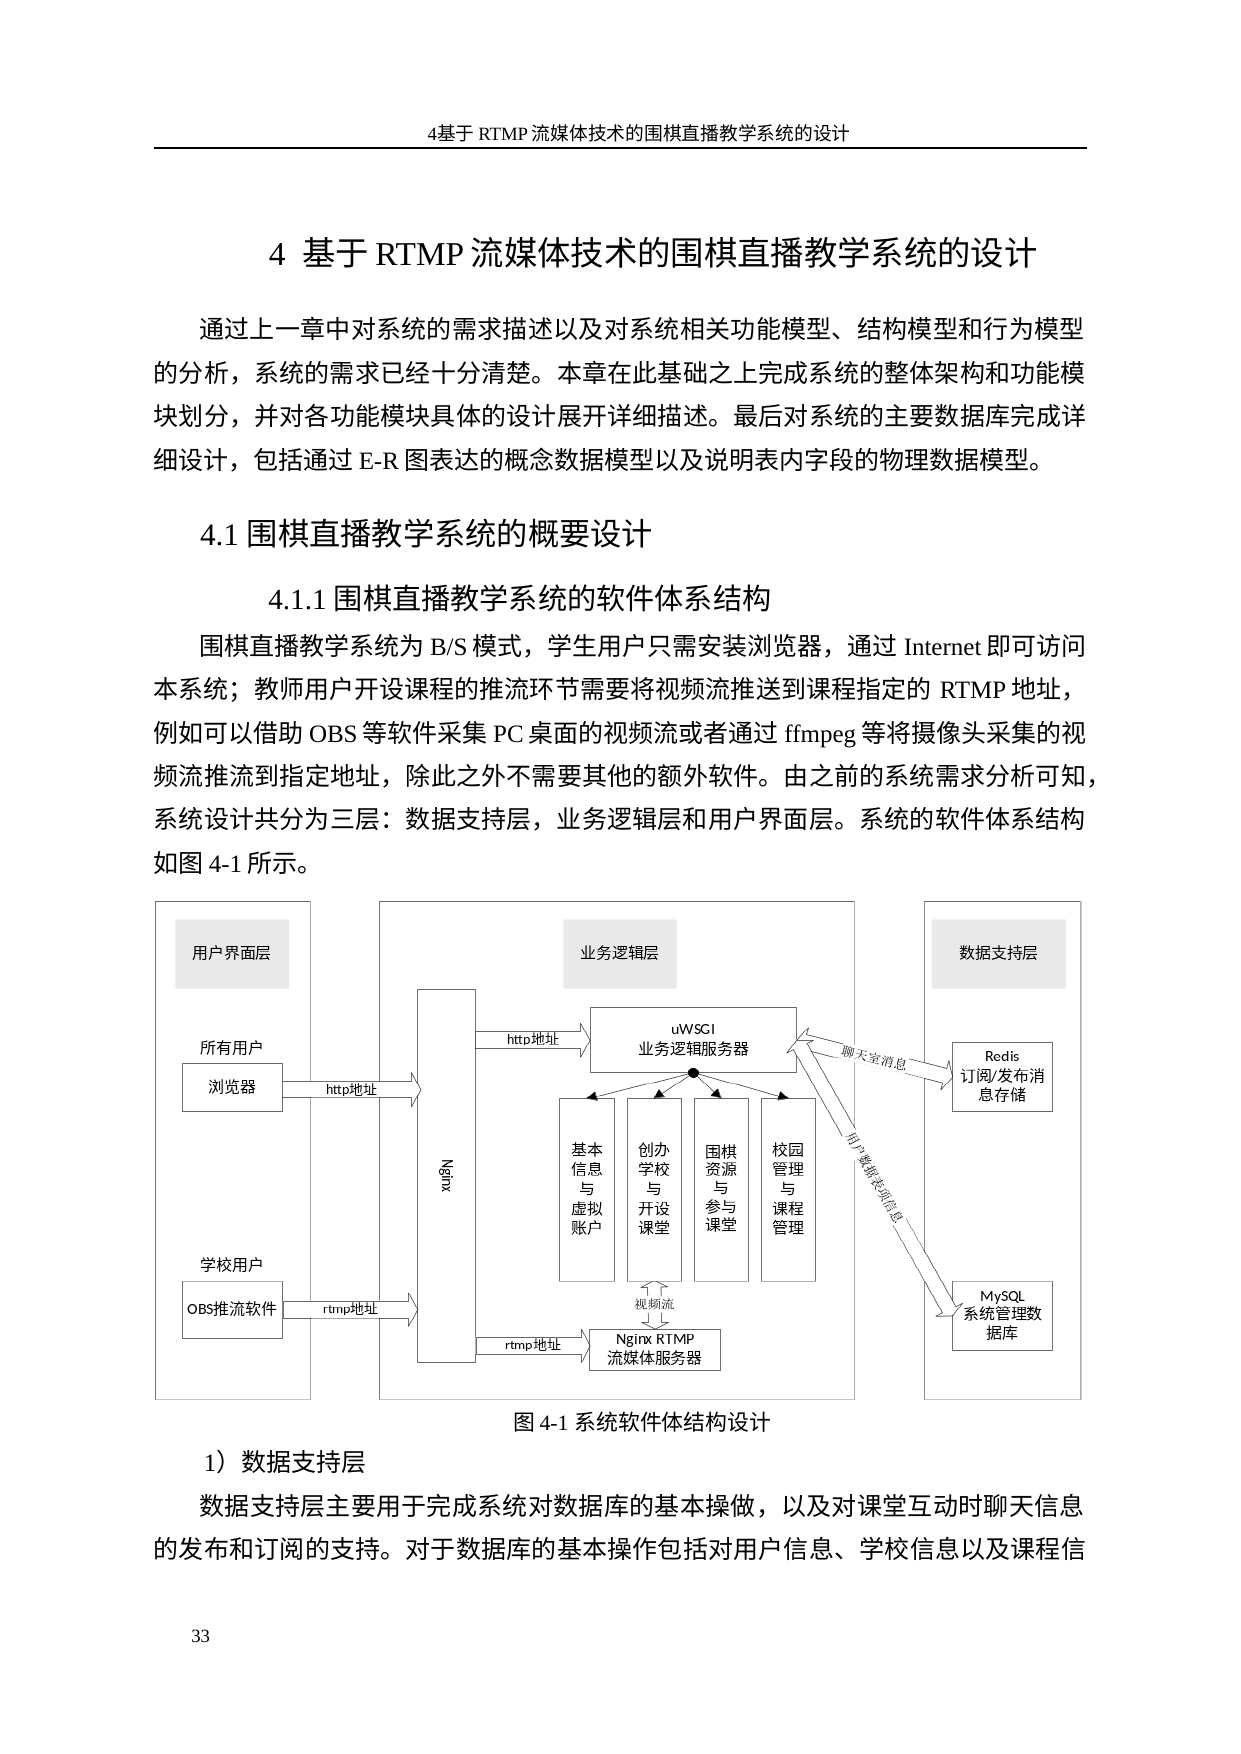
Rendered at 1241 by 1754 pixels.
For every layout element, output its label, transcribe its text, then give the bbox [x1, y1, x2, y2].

subtitle 围棋直播教学系统的软件体系结构 [268, 575, 1087, 618]
text 围棋直播教学系统为B/S模式，学生用户只需安装浏览器，通过Internet即可访问本系统；教师用户开设课程的推流环节需要将视频流推送到课程指定的RTMP地址，例如可以借助OBS等软件采集PC桌面的视频流或者通过ffmpeg等将摄像头采集的视频流推流到指定地址，除此之外不需要其他的额外软件。由之前的系统需求分析可知，系统设计共分为三层：数据支持层，业务逻辑层和用户界面层。系统的软件体系结构如图4-1所示。 [153, 626, 1087, 879]
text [153, 1486, 1087, 1566]
text 1）数据支持层 [153, 1443, 1087, 1479]
text 图4-1 系统软件体结构设计 [153, 1405, 1087, 1437]
subtitle 基于RTMP流媒体技术的围棋直播教学系统的设计 [219, 227, 1087, 275]
subtitle 围棋直播教学系统的概要设计 [200, 509, 1087, 554]
text 通过上一章中对系统的需求描述以及对系统相关功能模型、结构模型和行为模型的分析，系统的需求已经十分清楚。本章在此基础之上完成系统的整体架构和功能模块划分，并对各功能模块具体的设计展开详细描述。最后对系统的主要数据库完成详细设计，包括通过E-R图表达的概念数据模型以及说明表内字段的物理数据模型。 [153, 310, 1087, 477]
